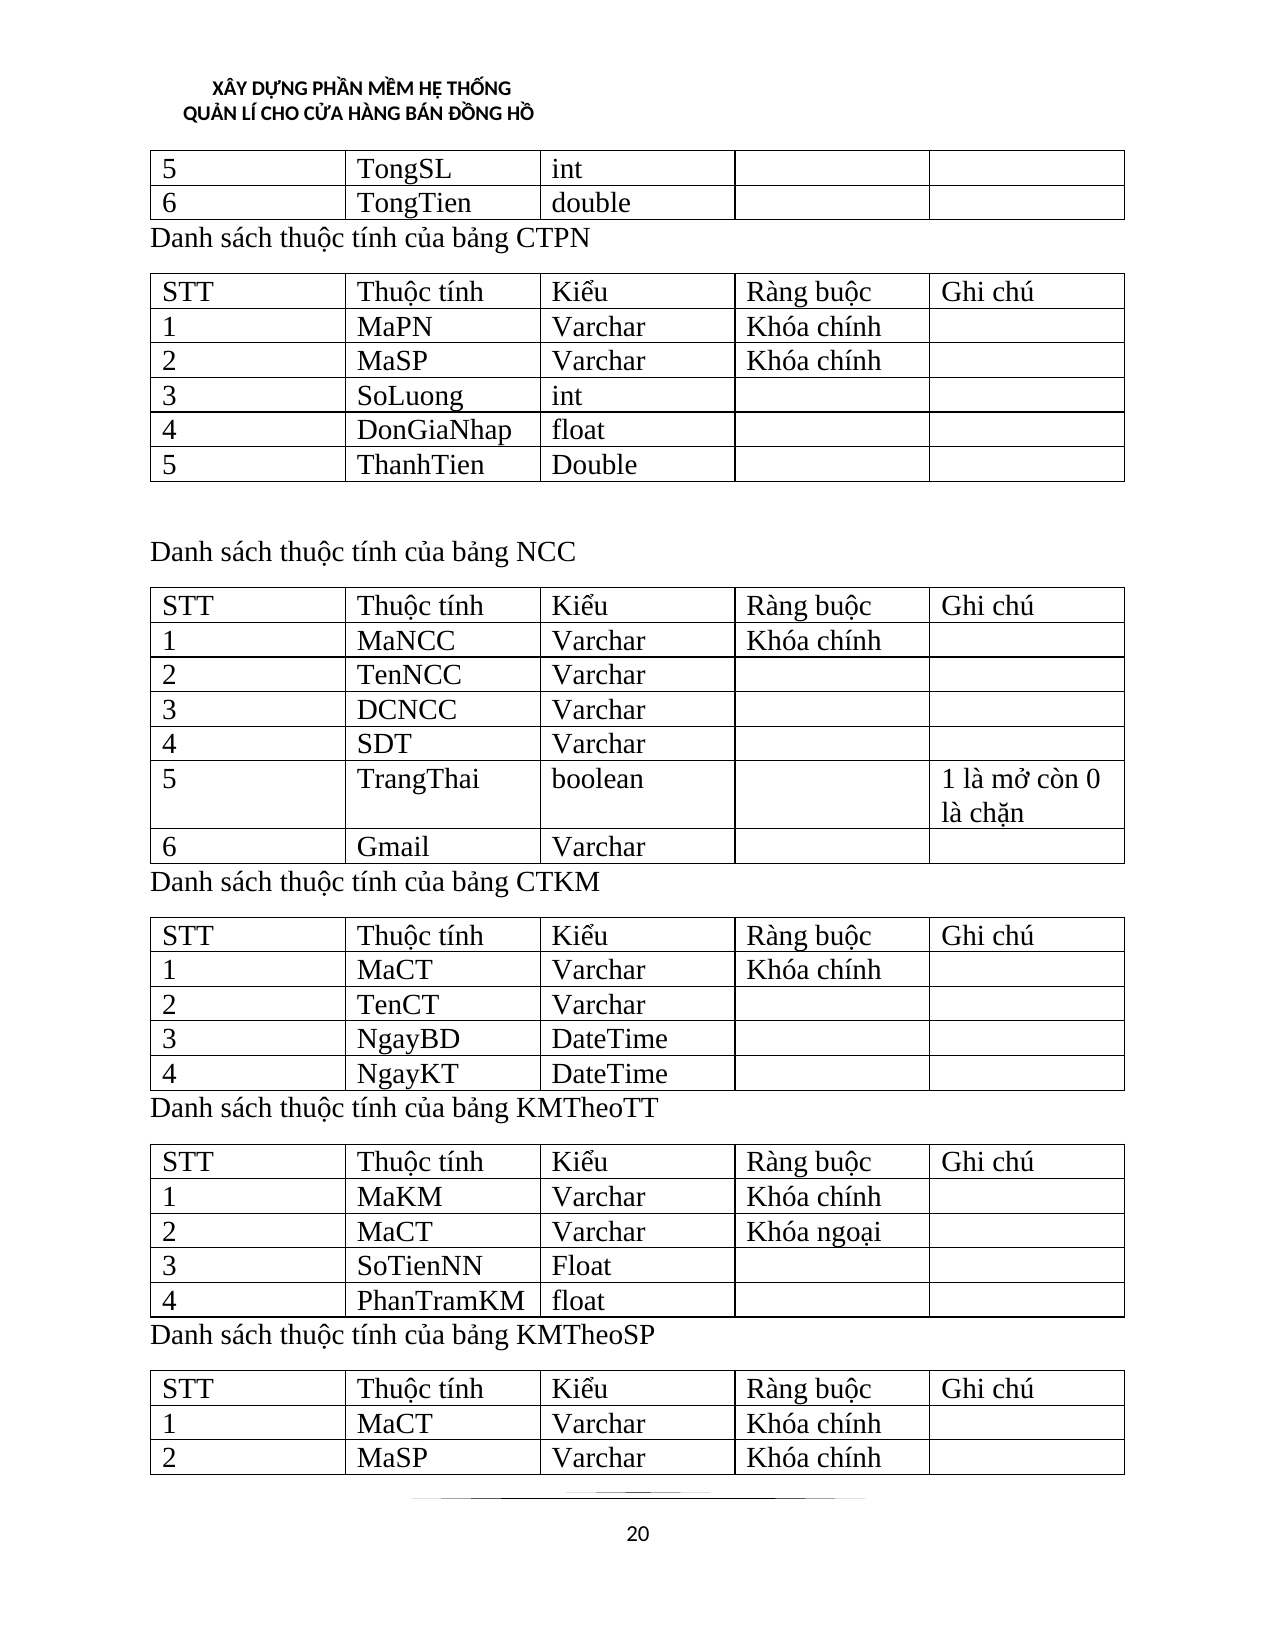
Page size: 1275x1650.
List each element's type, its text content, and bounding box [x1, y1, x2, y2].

table_cell 4 [151, 1056, 345, 1089]
table_header Thuộc tính [346, 1371, 540, 1405]
table_cell TenCT [346, 987, 540, 1020]
table_cell [736, 447, 929, 481]
table_cell Khóa chính [736, 1179, 929, 1213]
table_cell Khóa chính [736, 1406, 929, 1439]
table_cell Double [541, 447, 734, 481]
table_cell Varchar [541, 987, 734, 1020]
table_cell [736, 1021, 929, 1055]
table_cell Varchar [541, 1406, 734, 1439]
table_cell [930, 186, 1124, 219]
table_header Thuộc tính [346, 1145, 540, 1178]
table_cell DonGiaNhap [346, 413, 540, 446]
table_cell [736, 658, 929, 691]
table_cell 3 [151, 1248, 345, 1282]
table_cell double [541, 186, 734, 219]
table_header Ràng buộc [736, 1371, 929, 1405]
table_header STT [151, 274, 345, 308]
table_header Ghi chú [930, 588, 1124, 622]
table_cell 4 [151, 727, 345, 760]
table_cell Varchar [541, 1214, 734, 1247]
table_header Ràng buộc [736, 918, 929, 951]
table_cell 3 [151, 378, 345, 411]
table_cell MaKM [346, 1179, 540, 1213]
table_cell [930, 987, 1124, 1020]
table_header Ghi chú [930, 1371, 1124, 1405]
text Danh sách thuộc tính của bảng CTPN [150, 220, 1125, 254]
table_cell [736, 692, 929, 726]
table_header Kiểu [541, 274, 734, 308]
table_header Thuộc tính [346, 918, 540, 951]
table_cell [930, 1056, 1124, 1089]
table_cell TongTien [346, 186, 540, 219]
table_cell 1 [151, 952, 345, 986]
table_cell Khóa chính [736, 309, 929, 342]
table_cell Varchar [541, 829, 734, 863]
table_cell [736, 378, 929, 411]
table_cell Varchar [541, 727, 734, 760]
table_cell [736, 1056, 929, 1089]
table_cell 5 [151, 447, 345, 481]
table_header Kiểu [541, 588, 734, 622]
text Danh sách thuộc tính của bảng KMTheoSP [150, 1318, 1125, 1351]
table_cell [930, 623, 1124, 656]
table_cell 1 [151, 309, 345, 342]
table_cell float [541, 1283, 734, 1316]
table_cell 2 [151, 343, 345, 377]
table_cell NgayBD [346, 1021, 540, 1055]
table_cell [930, 413, 1124, 446]
table_cell Khóa chính [736, 343, 929, 377]
table_cell Varchar [541, 1440, 734, 1474]
table_cell Khóa chính [736, 952, 929, 986]
table_header Ràng buộc [736, 588, 929, 622]
table_cell [930, 1440, 1124, 1474]
table_cell Varchar [541, 658, 734, 691]
table_cell Varchar [541, 1179, 734, 1213]
table_cell [930, 1021, 1124, 1055]
table_cell 2 [151, 1214, 345, 1247]
table_cell TenNCC [346, 658, 540, 691]
table_cell MaPN [346, 309, 540, 342]
table_cell [736, 761, 929, 828]
table_cell 2 [151, 1440, 345, 1474]
table_cell [736, 829, 929, 863]
table_cell 1 là mở còn 0 là chặn [930, 761, 1124, 828]
text Danh sách thuộc tính của bảng KMTheoTT [150, 1091, 1125, 1124]
table_cell Khóa chính [736, 623, 929, 656]
table_cell float [541, 413, 734, 446]
text Danh sách thuộc tính của bảng NCC [150, 534, 1125, 568]
table_header STT [151, 588, 345, 622]
table_cell MaCT [346, 952, 540, 986]
table_cell Varchar [541, 309, 734, 342]
table_cell DateTime [541, 1021, 734, 1055]
table_cell PhanTramKM [346, 1283, 540, 1316]
table_cell [930, 727, 1124, 760]
table_cell [930, 378, 1124, 411]
table_cell [930, 952, 1124, 986]
table_cell TongSL [346, 151, 540, 184]
table_cell SoTienNN [346, 1248, 540, 1282]
table_cell Varchar [541, 952, 734, 986]
table_cell MaSP [346, 1440, 540, 1474]
table_cell [930, 1179, 1124, 1213]
table_cell [736, 151, 929, 184]
table_cell 1 [151, 1179, 345, 1213]
table_cell [930, 1214, 1124, 1247]
table_cell [930, 309, 1124, 342]
table_cell int [541, 151, 734, 184]
table_cell 5 [151, 761, 345, 828]
table_header Kiểu [541, 918, 734, 951]
table_cell [930, 692, 1124, 726]
table_cell [736, 1283, 929, 1316]
table_cell [930, 1283, 1124, 1316]
table_cell SoLuong [346, 378, 540, 411]
table_cell 6 [151, 829, 345, 863]
table_cell [930, 1248, 1124, 1282]
table_cell MaSP [346, 343, 540, 377]
table_cell 4 [151, 413, 345, 446]
table_header Kiểu [541, 1145, 734, 1178]
table_cell MaNCC [346, 623, 540, 656]
table_header Ghi chú [930, 274, 1124, 308]
table_header Ghi chú [930, 1145, 1124, 1178]
table_header Kiểu [541, 1371, 734, 1405]
table_cell Float [541, 1248, 734, 1282]
table_cell 5 [151, 151, 345, 184]
table_cell TrangThai [346, 761, 540, 828]
table_cell Khóa chính [736, 1440, 929, 1474]
table_cell boolean [541, 761, 734, 828]
table_cell [736, 186, 929, 219]
table_cell int [541, 378, 734, 411]
table_cell [930, 343, 1124, 377]
table_cell 2 [151, 658, 345, 691]
table_header Ràng buộc [736, 1145, 929, 1178]
table_header STT [151, 918, 345, 951]
table_cell ThanhTien [346, 447, 540, 481]
table_cell 1 [151, 1406, 345, 1439]
table_header Thuộc tính [346, 274, 540, 308]
table_header STT [151, 1371, 345, 1405]
table_cell Khóa ngoại [736, 1214, 929, 1247]
table_cell [930, 151, 1124, 184]
table_cell MaCT [346, 1214, 540, 1247]
table_cell 3 [151, 1021, 345, 1055]
table_cell [736, 413, 929, 446]
table_cell SDT [346, 727, 540, 760]
table_header STT [151, 1145, 345, 1178]
table_cell 6 [151, 186, 345, 219]
table_cell Varchar [541, 623, 734, 656]
table_header Thuộc tính [346, 588, 540, 622]
table_cell 1 [151, 623, 345, 656]
table_cell NgayKT [346, 1056, 540, 1089]
table_cell 4 [151, 1283, 345, 1316]
table_cell [930, 829, 1124, 863]
table_cell [736, 727, 929, 760]
table_cell DateTime [541, 1056, 734, 1089]
table_cell [930, 1406, 1124, 1439]
table_cell [736, 987, 929, 1020]
table_cell 3 [151, 692, 345, 726]
table_cell Varchar [541, 343, 734, 377]
table_cell [930, 658, 1124, 691]
table_cell Gmail [346, 829, 540, 863]
table_cell [930, 447, 1124, 481]
table_cell DCNCC [346, 692, 540, 726]
table_header Ghi chú [930, 918, 1124, 951]
text Danh sách thuộc tính của bảng CTKM [150, 864, 1125, 897]
table_cell 2 [151, 987, 345, 1020]
table_cell MaCT [346, 1406, 540, 1439]
table_cell [736, 1248, 929, 1282]
table_header Ràng buộc [736, 274, 929, 308]
table_cell Varchar [541, 692, 734, 726]
